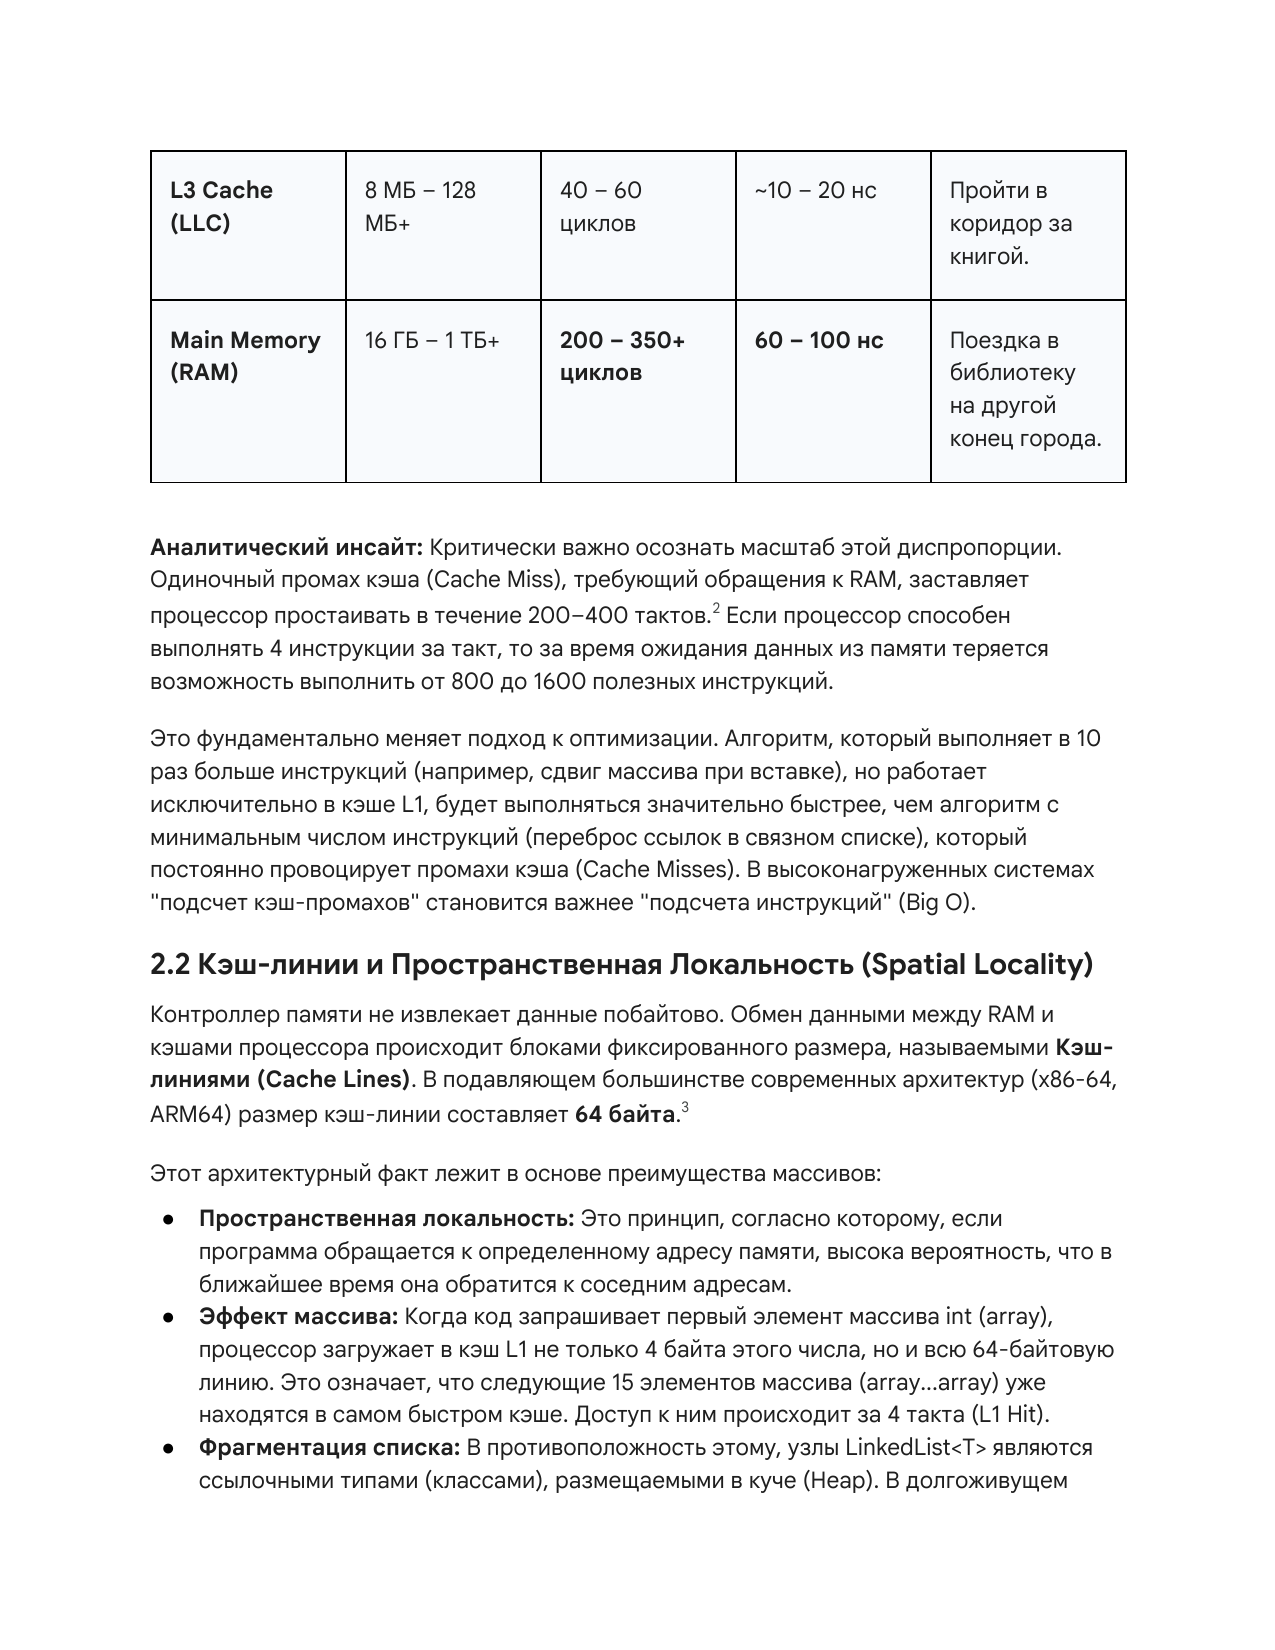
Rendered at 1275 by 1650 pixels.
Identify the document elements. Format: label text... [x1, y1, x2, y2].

subtitle 2.2 Кэш-линии и Пространственная Локальность (Spatial Locality) [150, 946, 1125, 982]
list Пространственная локальность: Это принцип, согласно которому, если программа обращается к определенному адресу памяти, высока вероятность, что в ближайшее время она обратится к соседним адресам. [161, 1204, 1125, 1299]
table_cell L3 Cache (LLC) [152, 152, 345, 299]
text Контроллер памяти не извлекает данные побайтово. Обмен данными между RAM и кэшами процессора происходит блоками фиксированного размера, называемыми Кэш-линиями (Cache Lines). В подавляющем большинстве современных архитектур (x86-64, ARM64) размер кэш-линии составляет 64 байта.3 [150, 1000, 1125, 1130]
list Эффект массива: Когда код запрашивает первый элемент массива int (array), процессор загружает в кэш L1 не только 4 байта этого числа, но и всю 64-байтовую линию. Это означает, что следующие 15 элементов массива (array...array) уже находятся в самом быстром кэше. Доступ к ним происходит за 4 такта (L1 Hit). [161, 1303, 1125, 1429]
table_cell 16 ГБ – 1 ТБ+ [347, 301, 540, 481]
text Этот архитектурный факт лежит в основе преимущества массивов: [150, 1159, 1125, 1188]
table_cell 200 – 350+ циклов [542, 301, 735, 481]
table_cell 40 – 60 циклов [542, 152, 735, 299]
table_cell ~10 – 20 нс [737, 152, 930, 299]
text Это фундаментально меняет подход к оптимизации. Алгоритм, который выполняет в 10 раз больше инструкций (например, сдвиг массива при вставке), но работает исключительно в кэше L1, будет выполняться значительно быстрее, чем алгоритм с минимальным числом инструкций (переброс ссылок в связном списке), который постоянно провоцирует промахи кэша (Cache Misses). В высоконагруженных системах "подсчет кэш-промахов" становится важнее "подсчета инструкций" (Big O). [150, 724, 1125, 917]
table_cell 8 МБ – 128 МБ+ [347, 152, 540, 299]
text Аналитический инсайт: Критически важно осознать масштаб этой диспропорции. Одиночный промах кэша (Cache Miss), требующий обращения к RAM, заставляет процессор простаивать в течение 200–400 тактов.2 Если процессор способен выполнять 4 инструкции за такт, то за время ожидания данных из памяти теряется возможность выполнить от 800 до 1600 полезных инструкций. [150, 533, 1125, 696]
table_cell 60 – 100 нс [737, 301, 930, 481]
table_cell Пройти в коридор за книгой. [932, 152, 1125, 299]
table_cell Поездка в библиотеку на другой конец города. [932, 301, 1125, 481]
table_cell Main Memory (RAM) [152, 301, 345, 481]
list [161, 1433, 1125, 1495]
